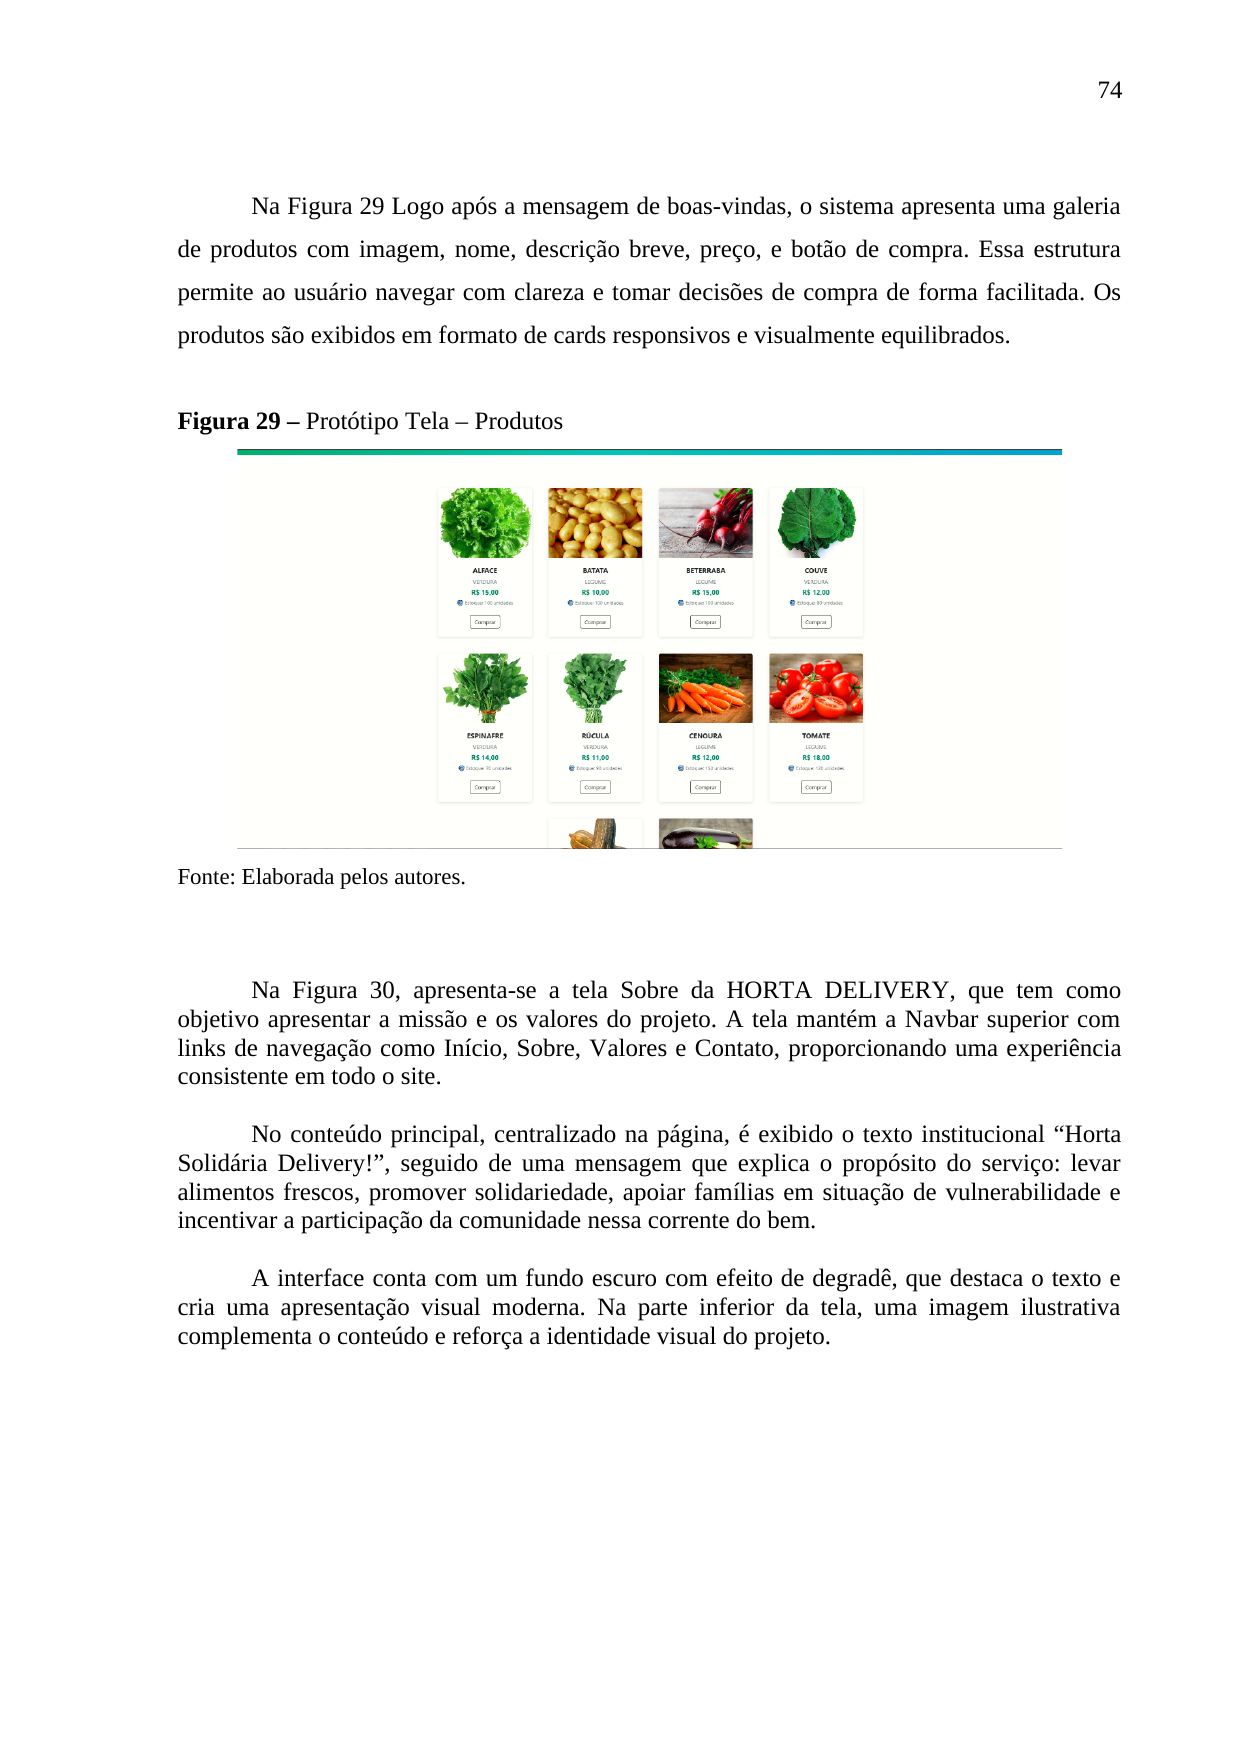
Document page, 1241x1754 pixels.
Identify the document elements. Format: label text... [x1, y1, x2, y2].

text A interface conta com um fundo escuro com efeito de degradê, que destaca o texto e cria uma apresentação visual moderna. Na parte inferior da tela, uma imagem ilustrativa complementa o conteúdo e reforça a identidade visual do projeto. [177, 1263, 1122, 1350]
text Na Figura 30, apresenta-se a tela Sobre da HORTA DELIVERY, que tem como objetivo apresentar a missão e os valores do projeto. A tela mantém a Navbar superior com links de navegação como Início, Sobre, Valores e Contato, proporcionando uma experiência consistente em todo o site. [177, 975, 1122, 1090]
text No conteúdo principal, centralizado na página, é exibido o texto institucional “Horta Solidária Delivery!”, seguido de uma mensagem que explica o propósito do serviço: levar alimentos frescos, promover solidariedade, apoiar famílias em situação de vulnerabilidade e incentivar a participação da comunidade nessa corrente do bem. [177, 1119, 1122, 1234]
text Na Figura 29 Logo após a mensagem de boas-vindas, o sistema apresenta uma galeria de produtos com imagem, nome, descrição breve, preço, e botão de compra. Essa estrutura permite ao usuário navegar com clareza e tomar decisões de compra de forma facilitada. Os produtos são exibidos em formato de cards responsivos e visualmente equilibrados. [177, 191, 1122, 349]
picture [237, 449, 1063, 849]
text Fonte: Elaborada pelos autores. [177, 863, 1122, 890]
